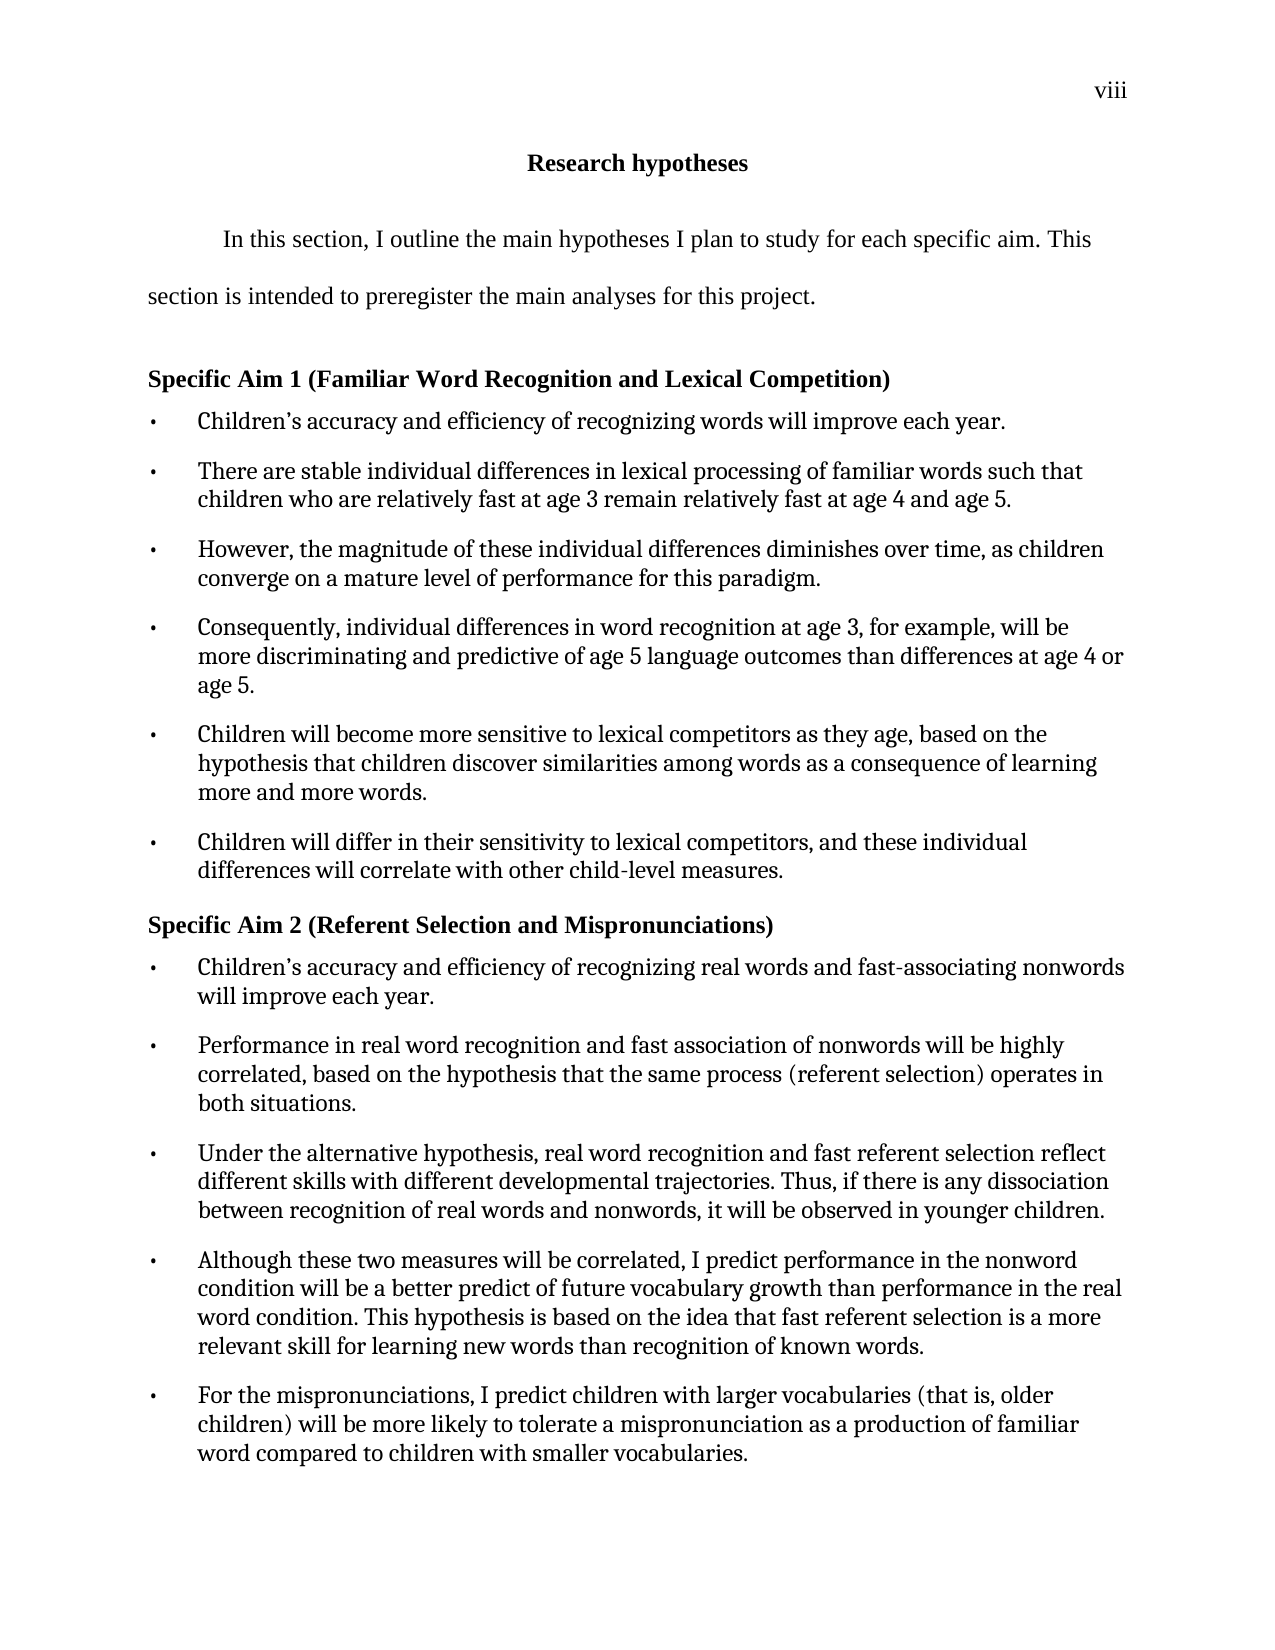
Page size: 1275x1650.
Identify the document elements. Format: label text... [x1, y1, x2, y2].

list Children will become more sensitive to lexical competitors as they age, based on the hypothesis that children discover similarities among words as a consequence of learning more and more words. [148, 720, 1127, 807]
list Under the alternative hypothesis, real word recognition and fast referent selection reflect different skills with different developmental trajectories. Thus, if there is any dissociation between recognition of real words and nonwords, it will be observed in younger children. [148, 1138, 1127, 1225]
list Children’s accuracy and efficiency of recognizing real words and fast-associating nonwords will improve each year. [148, 953, 1127, 1011]
subtitle Specific Aim 1 (Familiar Word Recognition and Lexical Competition) [148, 364, 1127, 393]
list Consequently, individual differences in word recognition at age 3, for example, will be more discriminating and predictive of age 5 language outcomes than differences at age 4 or age 5. [148, 613, 1127, 699]
list For the mispronunciations, I predict children with larger vocabularies (that is, older children) will be more likely to tolerate a mispronunciation as a production of familiar word compared to children with smaller vocabularies. [148, 1381, 1127, 1468]
list Children’s accuracy and efficiency of recognizing words will improve each year. [148, 407, 1127, 436]
list However, the magnitude of these individual differences diminishes over time, as children converge on a mature level of performance for this paradigm. [148, 535, 1127, 592]
list Performance in real word recognition and fast association of nonwords will be highly correlated, based on the hypothesis that the same process (referent selection) operates in both situations. [148, 1031, 1127, 1118]
list There are stable individual differences in lexical processing of familiar words such that children who are relatively fast at age 3 remain relatively fast at age 4 and age 5. [148, 457, 1127, 514]
subtitle Research hypotheses [148, 148, 1127, 176]
list Although these two measures will be correlated, I predict performance in the nonword condition will be a better predict of future vocabulary growth than performance in the real word condition. This hypothesis is based on the idea that fast referent selection is a more relevant skill for learning new words than recognition of known words. [148, 1246, 1127, 1361]
text In this section, I outline the main hypotheses I plan to study for each specific aim. This section is intended to preregister the main analyses for this project. [148, 224, 1127, 310]
list Children will differ in their sensitivity to lexical competitors, and these individual differences will correlate with other child-level measures. [148, 827, 1127, 885]
subtitle Specific Aim 2 (Referent Selection and Mispronunciations) [148, 910, 1127, 939]
